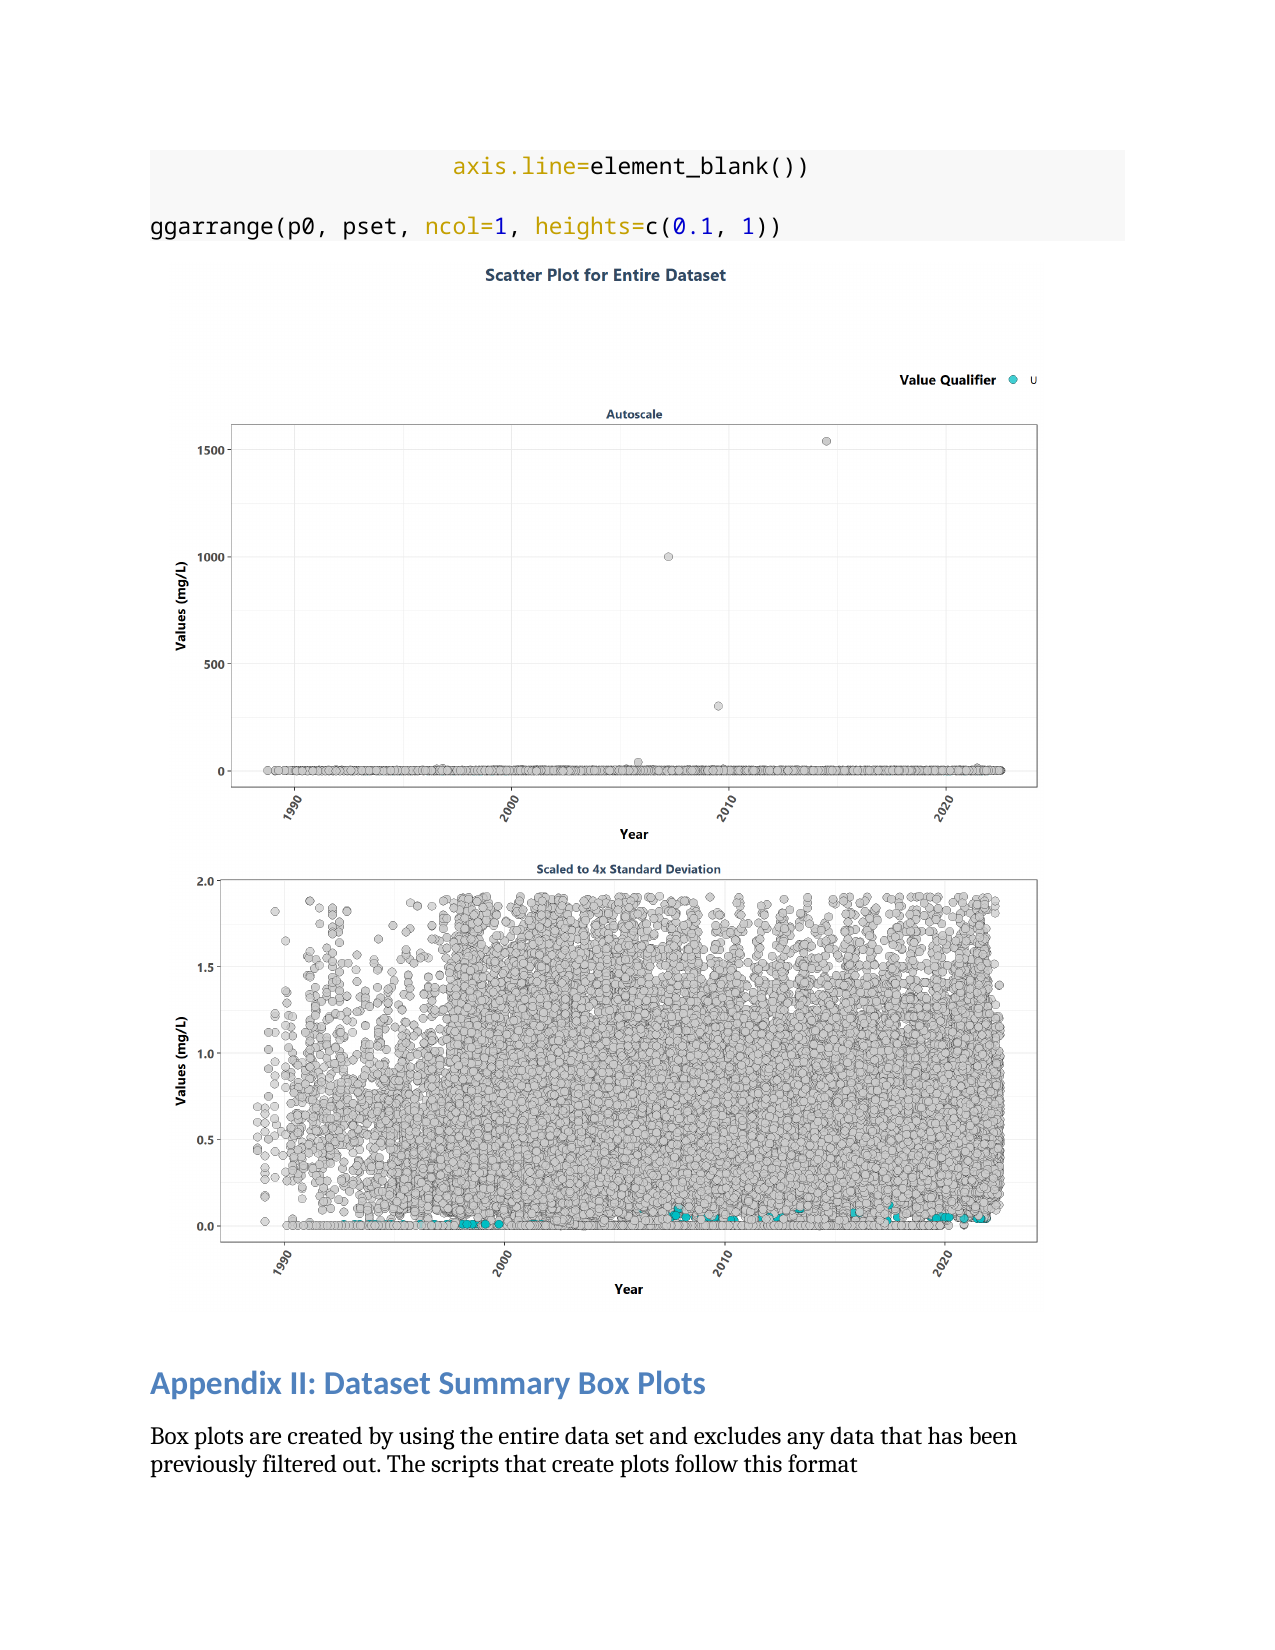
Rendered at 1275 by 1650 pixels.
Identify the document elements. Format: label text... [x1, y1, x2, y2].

picture [168, 262, 1044, 1312]
text Box plots are created by using the entire data set and excludes any data that has been previously filtered out. The scripts that create plots follow this format [150, 1422, 1125, 1479]
subtitle Appendix II: Dataset Summary Box Plots [150, 1362, 1125, 1403]
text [150, 150, 1125, 241]
